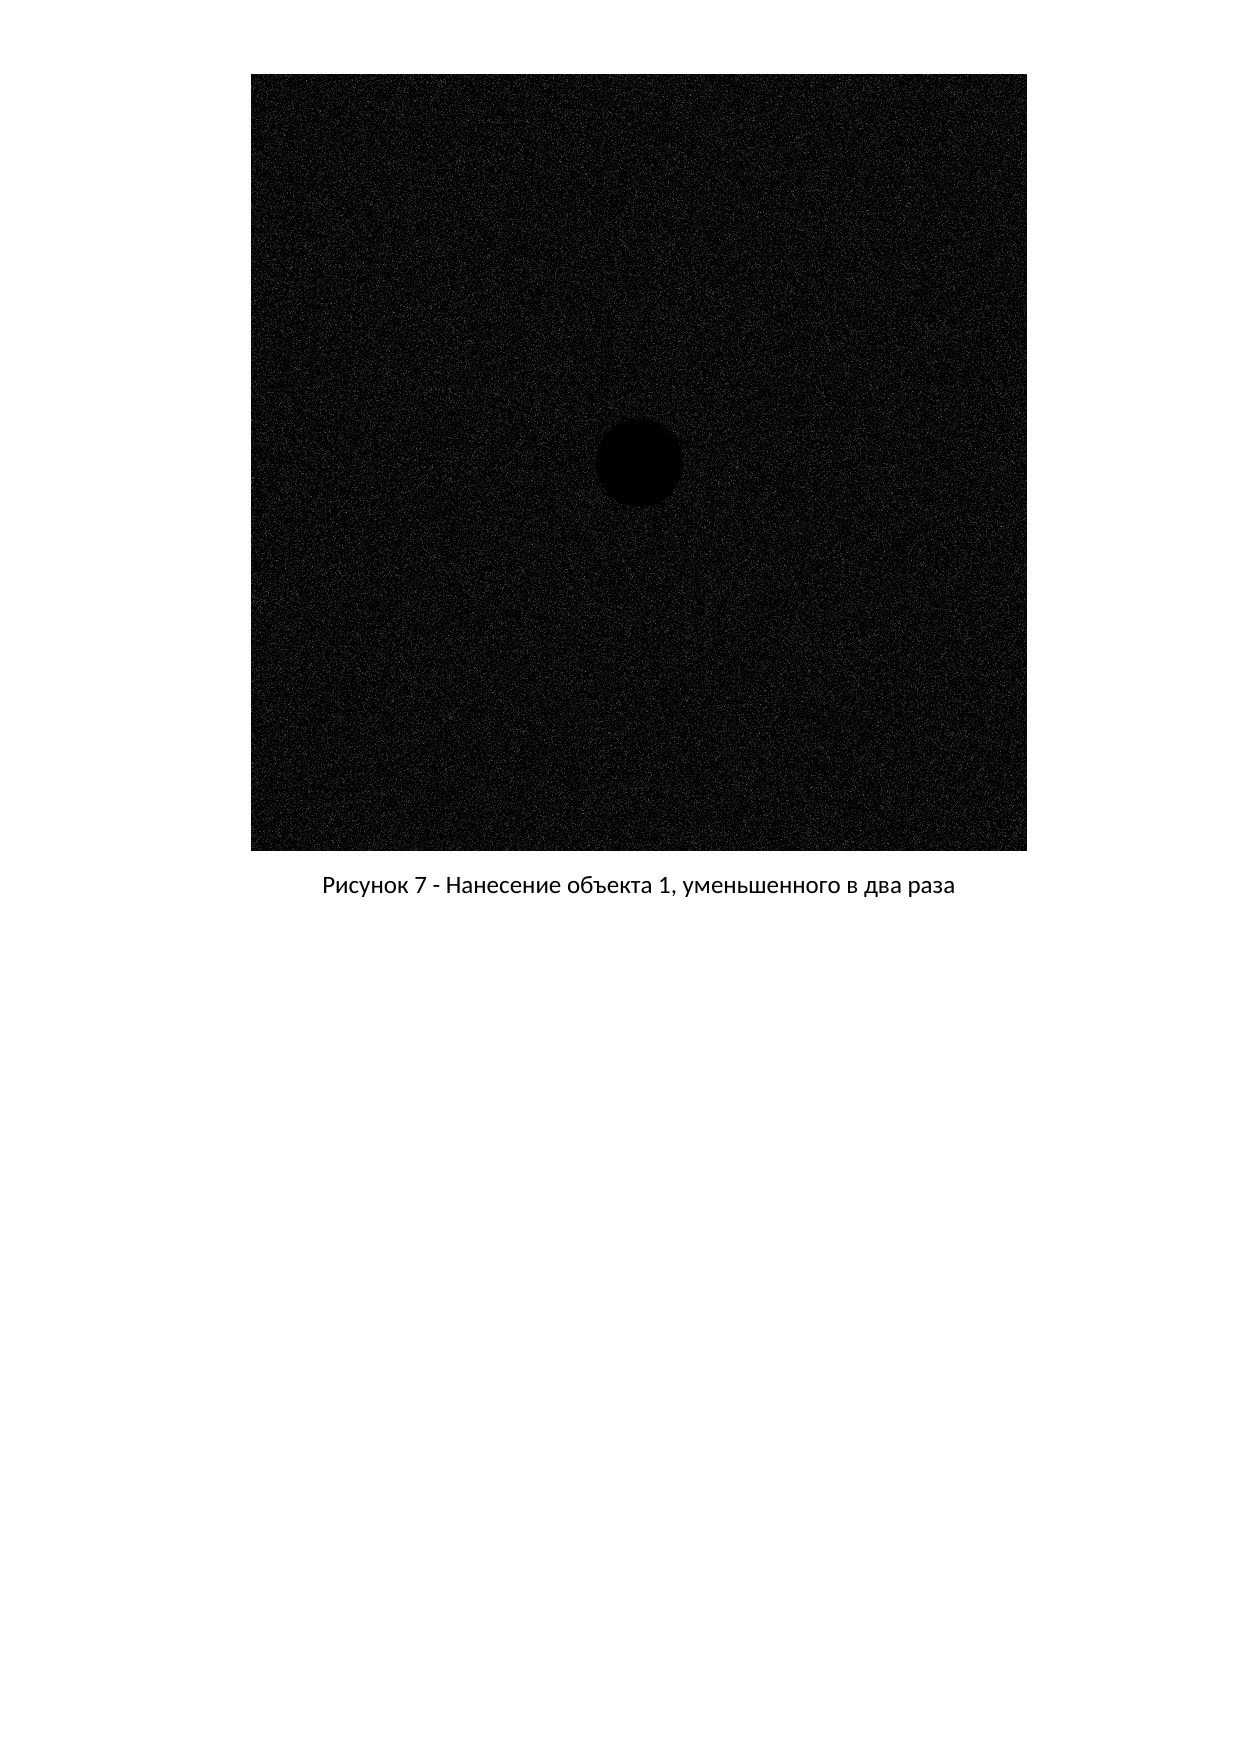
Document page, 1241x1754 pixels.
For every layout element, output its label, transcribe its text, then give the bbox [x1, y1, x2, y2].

picture [251, 74, 1027, 851]
text Рисунок 7 - Нанесение объекта 1, уменьшенного в два раза [112, 869, 1165, 900]
